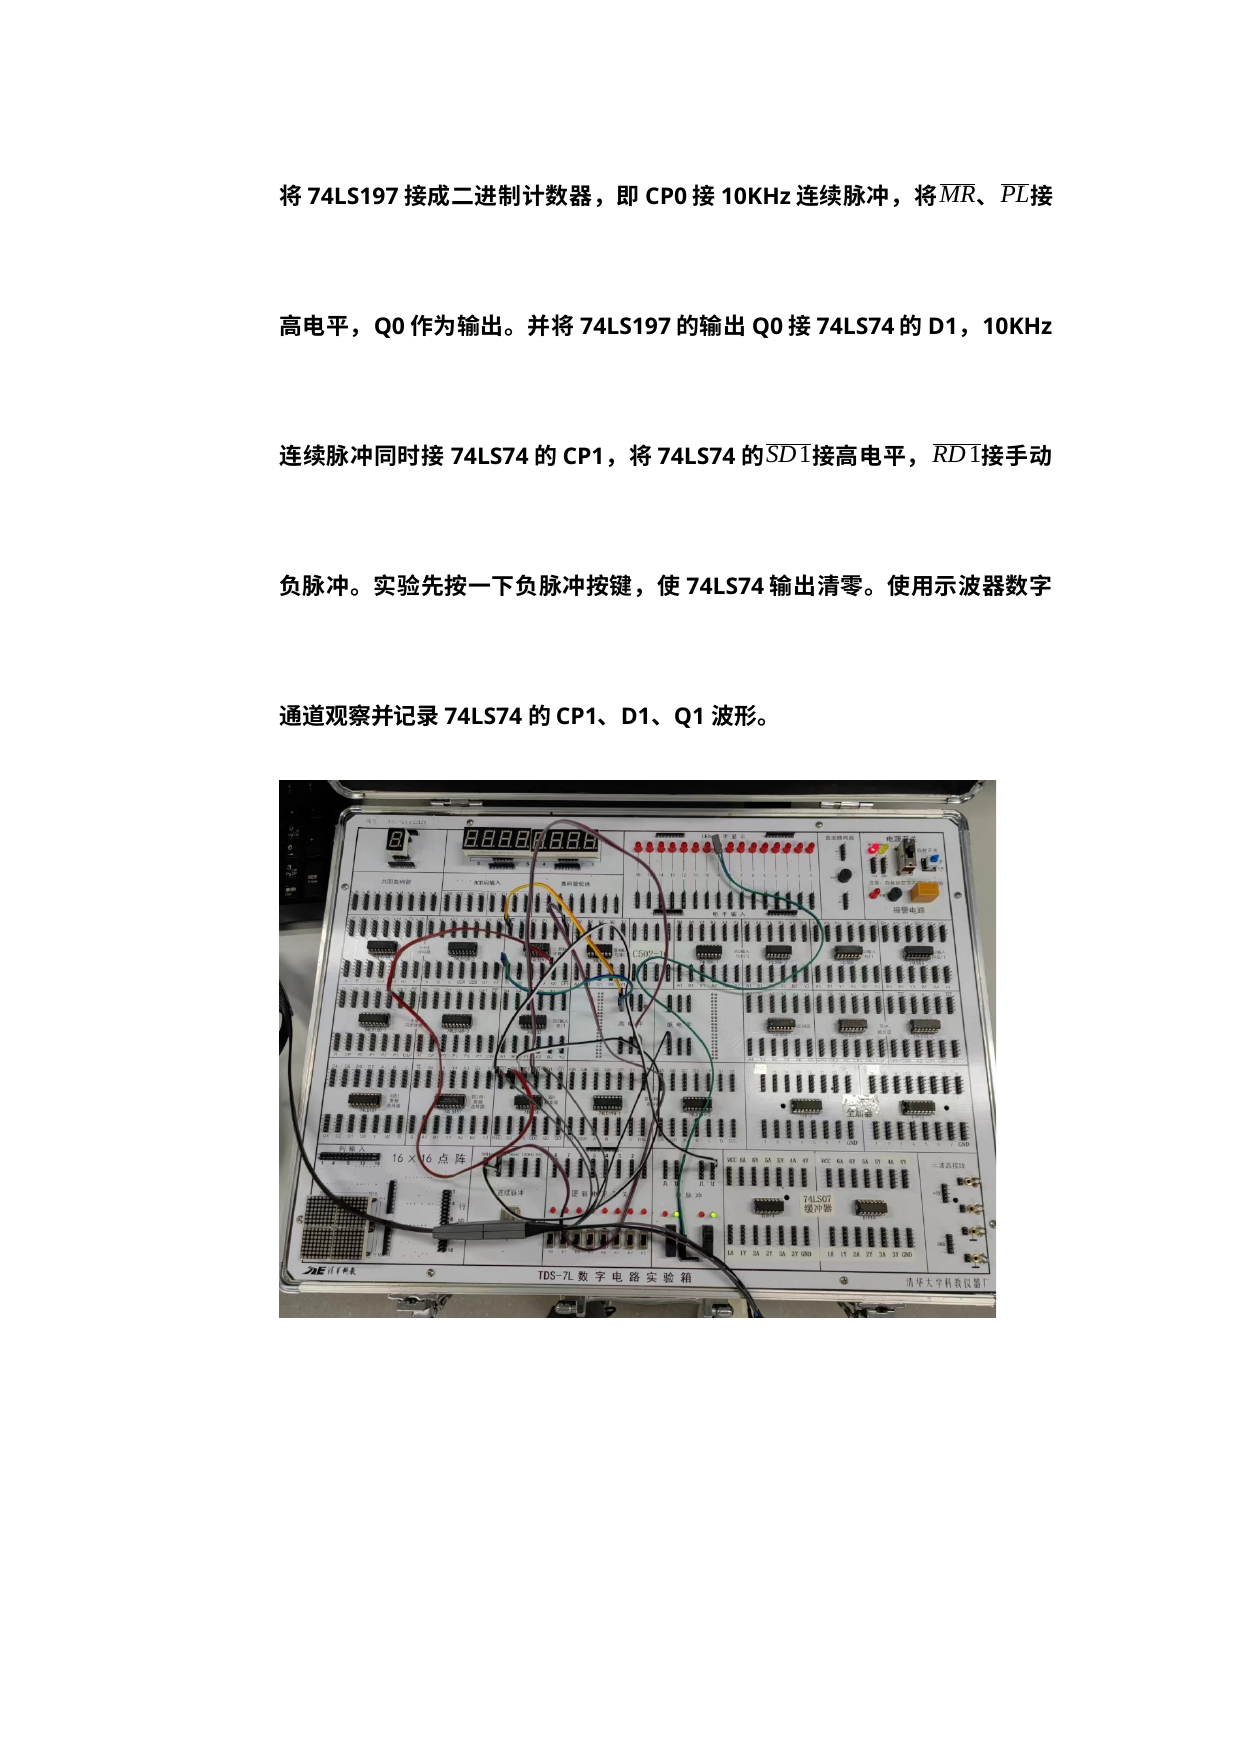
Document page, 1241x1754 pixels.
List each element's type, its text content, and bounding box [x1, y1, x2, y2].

list 将74LS197接成二进制计数器，即CP0接10KHz连续脉冲，将、接高电平，Q0作为输出。并将74LS197的输出Q0接74LS74的D1，10KHz连续脉冲同时接74LS74的CP1，将74LS74的接高电平，接手动负脉冲。实验先按一下负脉冲按键，使74LS74输出清零。使用示波器数字通道观察并记录74LS74 的CP1、D1、Q1 波形。 [279, 162, 1053, 747]
picture [279, 780, 997, 1318]
